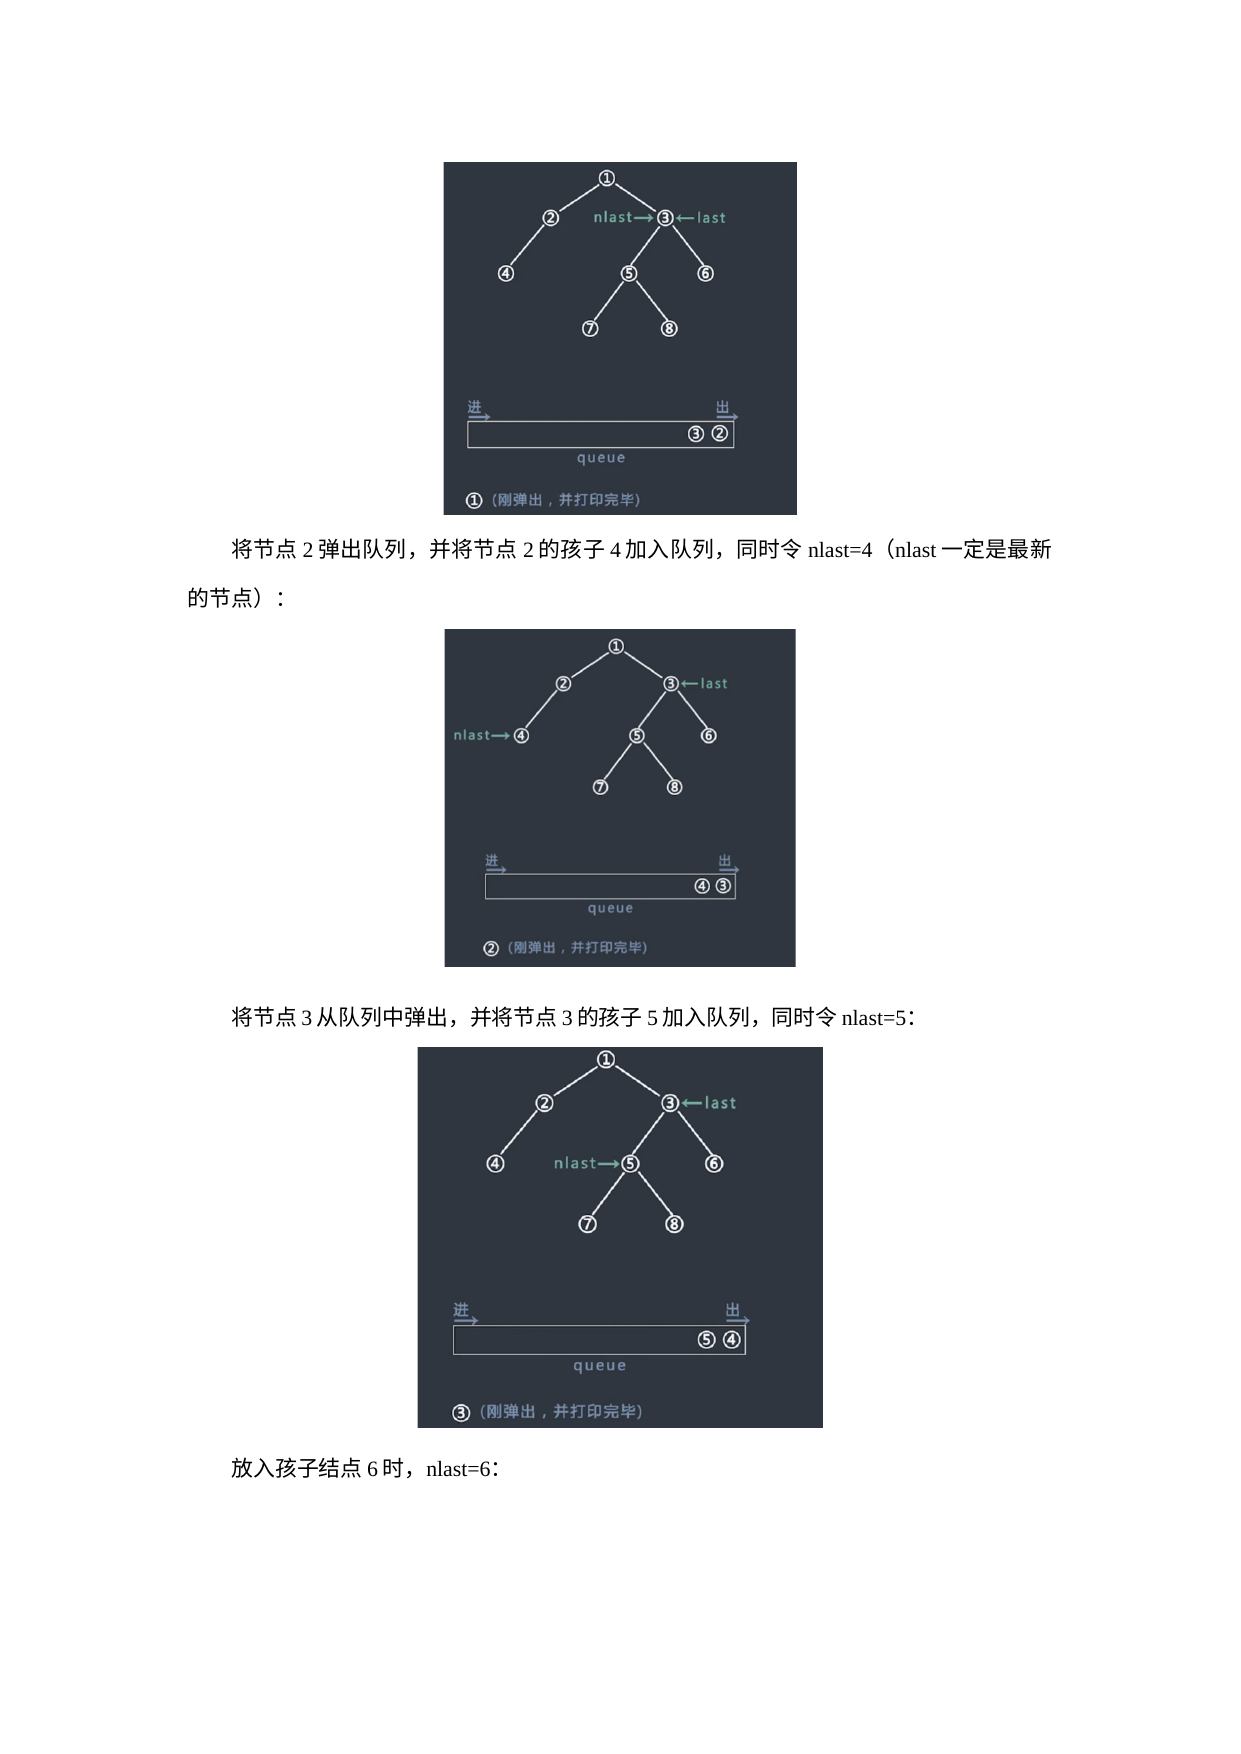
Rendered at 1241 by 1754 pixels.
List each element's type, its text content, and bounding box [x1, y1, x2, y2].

text 将节点2弹出队列，并将节点2的孩子4加入队列，同时令nlast=4（nlast一定是最新的节点）： [187, 532, 1053, 613]
picture [444, 629, 796, 967]
text 将节点3从队列中弹出，并将节点3的孩子5加入队列，同时令nlast=5： [187, 999, 1053, 1032]
picture [417, 1047, 823, 1428]
text 放入孩子结点6时，nlast=6： [187, 1450, 1053, 1483]
picture [443, 162, 797, 515]
